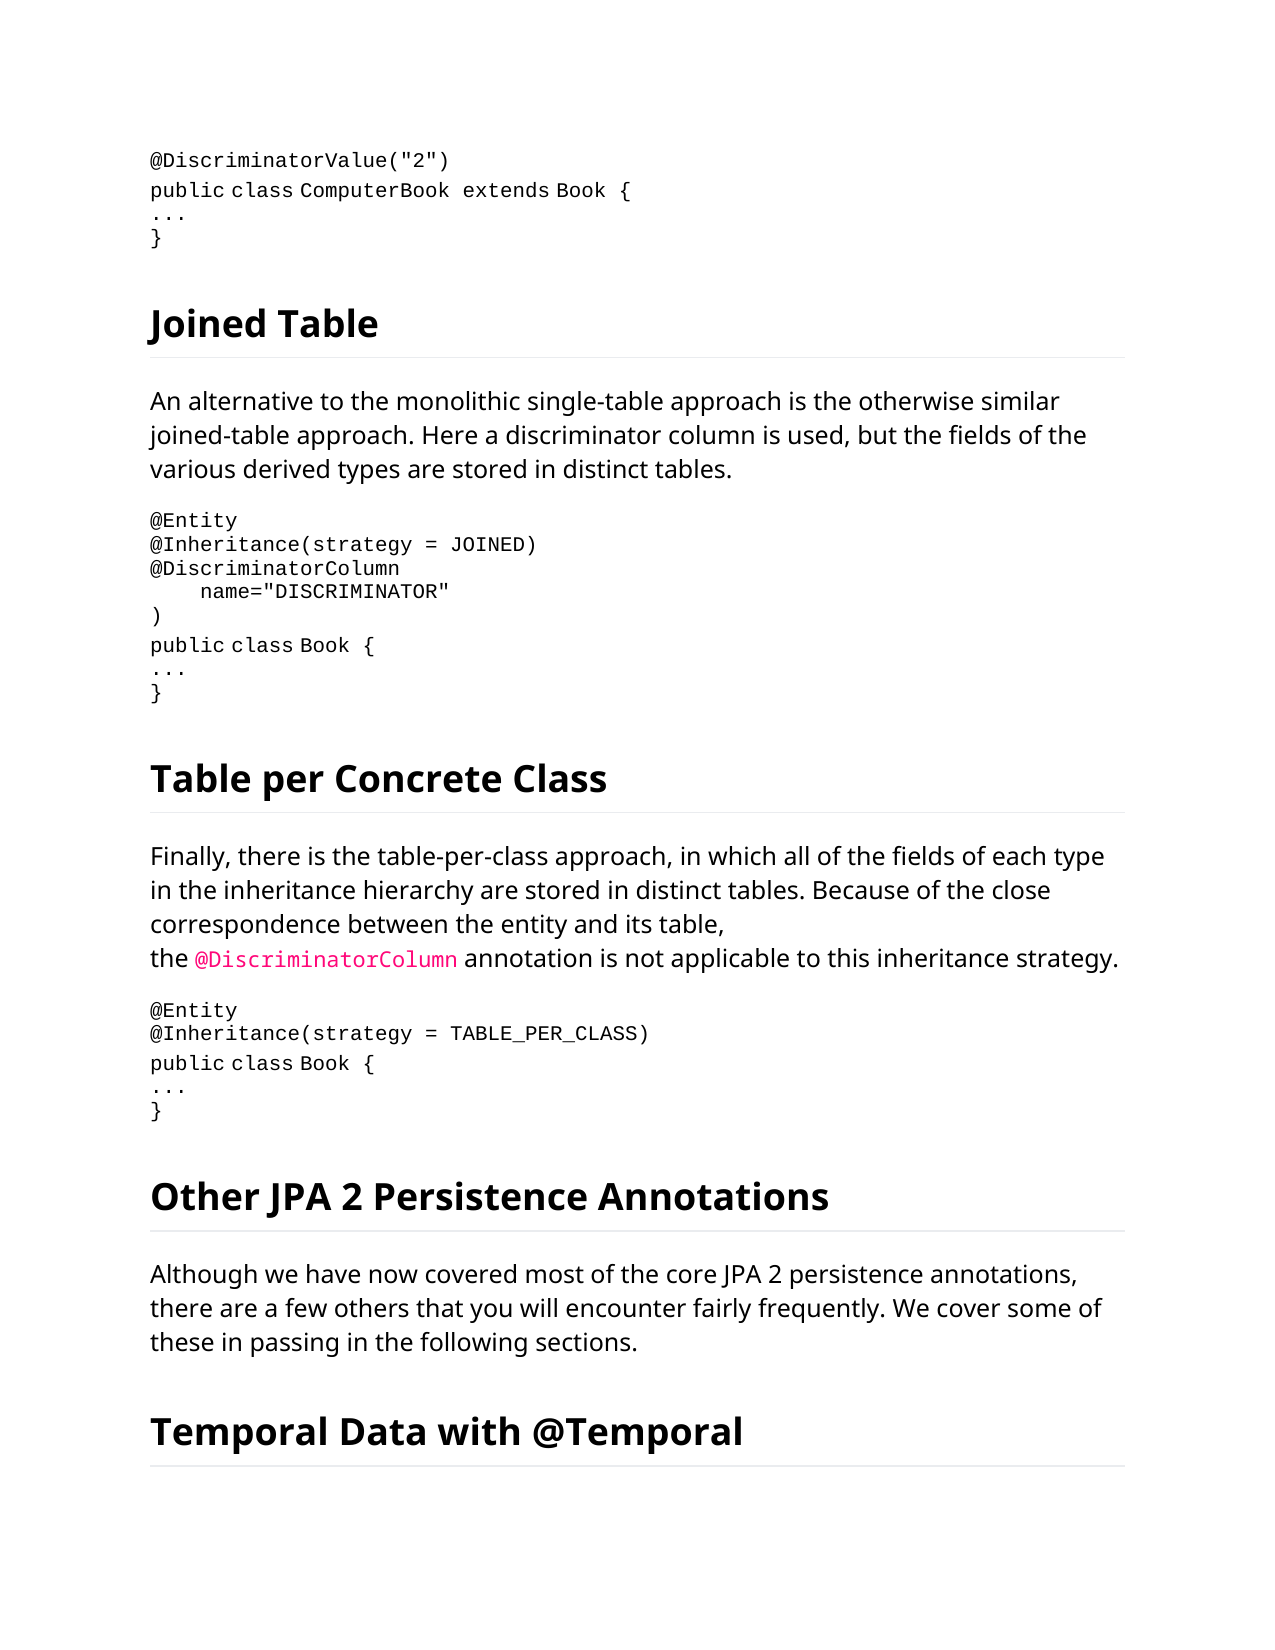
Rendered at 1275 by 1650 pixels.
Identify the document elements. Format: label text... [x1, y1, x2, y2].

text Finally, there is the table-per-class approach, in which all of the fields of each type in the inheritance hierarchy are stored in distinct tables. Because of the close correspondence between the entity and its table, the @DiscriminatorColumn annotation is not applicable to this inheritance strategy. [150, 838, 1125, 975]
table_header @Entity @Inheritance(strategy = TABLE_PER_CLASS) public class Book { ... } [150, 1000, 1275, 1124]
text Other JPA 2 Persistence Annotations [150, 1171, 1125, 1230]
text Temporal Data with @Temporal [150, 1406, 1125, 1465]
text An alternative to the monolithic single-table approach is the otherwise similar joined-table approach. Here a discriminator column is used, but the fields of the various derived types are stored in distinct tables. [150, 383, 1125, 486]
text Table per Concrete Class [150, 752, 1125, 812]
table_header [150, 150, 1275, 251]
text Joined Table [150, 297, 1125, 357]
table_header @Entity @Inheritance(strategy = JOINED) @DiscriminatorColumn name="DISCRIMINATOR" ) public class Book { ... } [150, 511, 1275, 706]
text Although we have now covered most of the core JPA 2 persistence annotations, there are a few others that you will encounter fairly frequently. We cover some of these in passing in the following sections. [150, 1257, 1125, 1359]
